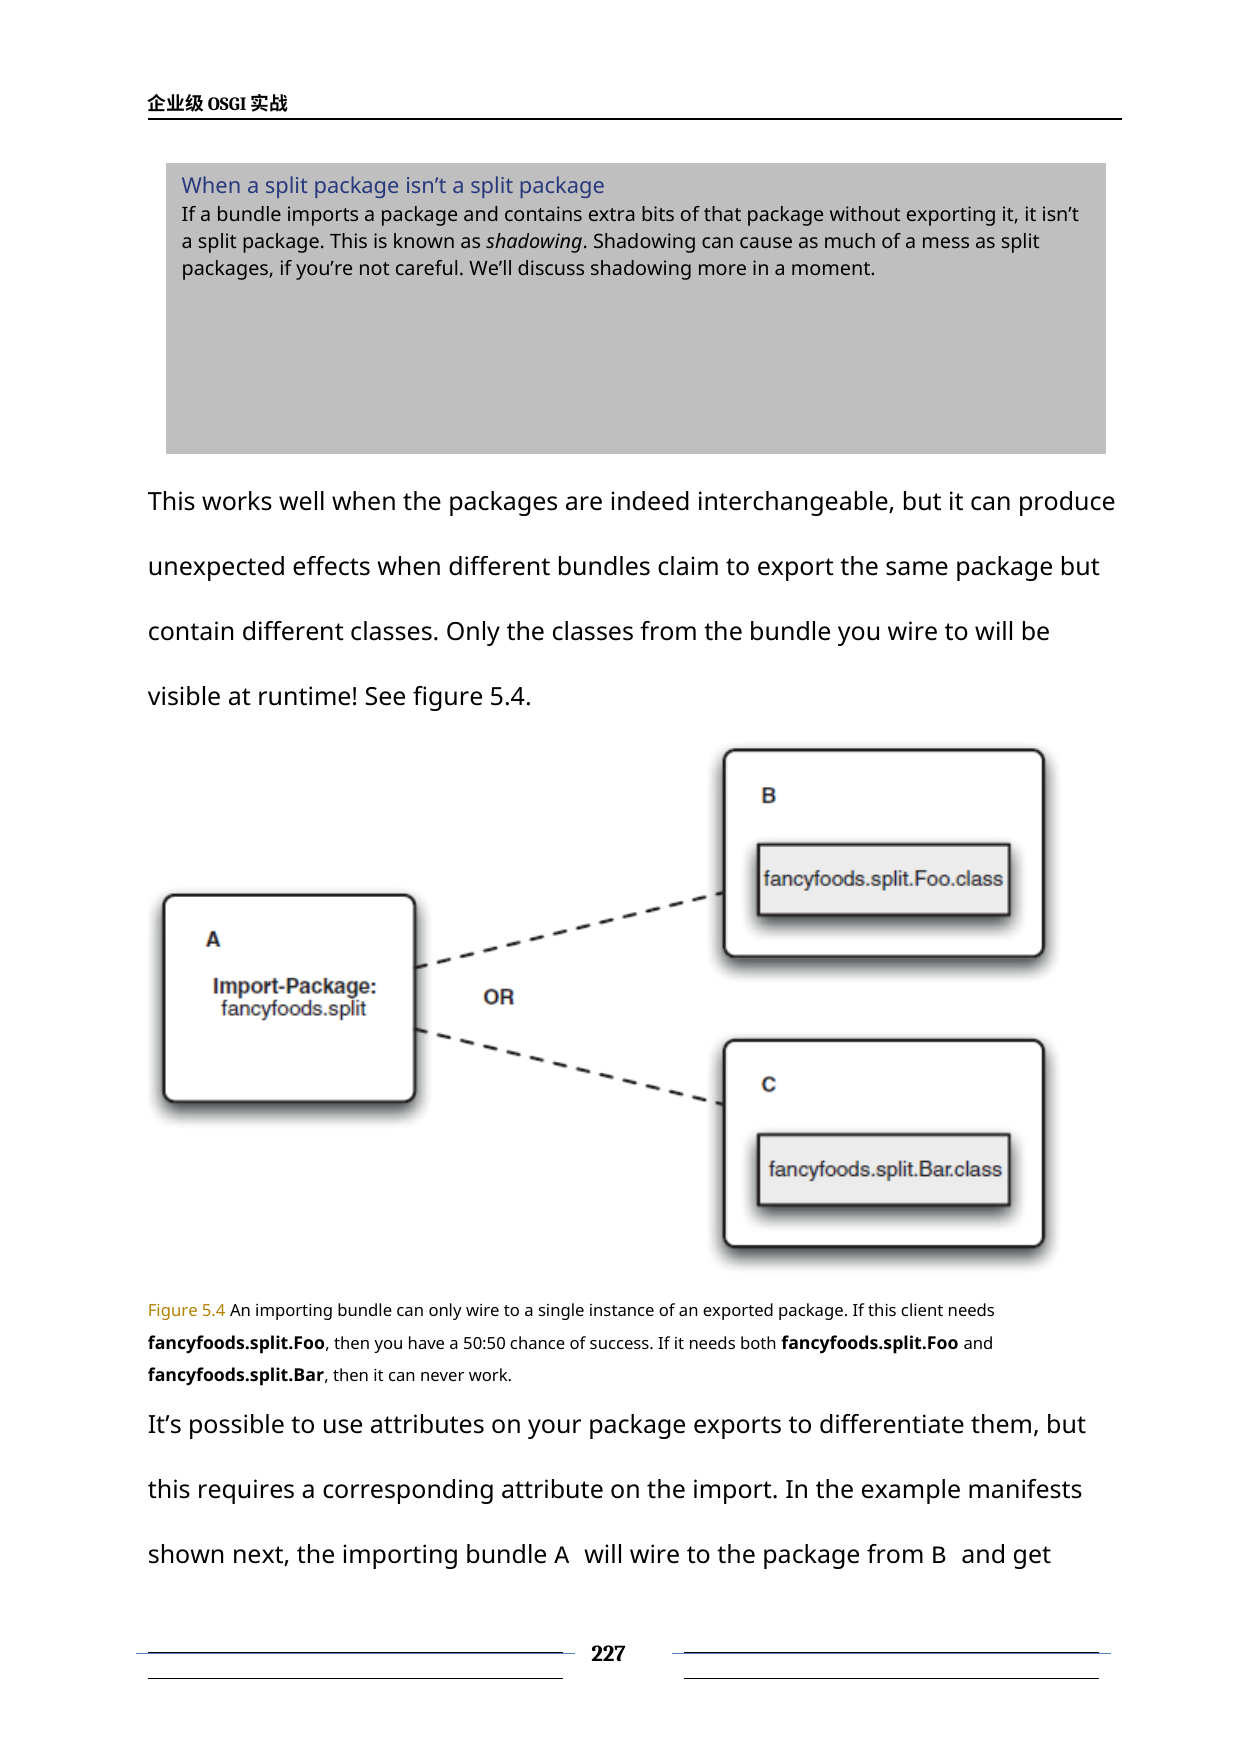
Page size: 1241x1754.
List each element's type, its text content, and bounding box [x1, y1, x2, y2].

text Figure 5.4 An importing bundle can only wire to a single instance of an exported package. If this client needs fancyfoods.split.Foo, then you have a 50:50 chance of success. If it needs both fancyfoods.split.Foo and fancyfoods.split.Bar, then it can never work. [148, 1294, 1122, 1391]
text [148, 1391, 1122, 1586]
picture [147, 733, 1064, 1275]
text This works well when the packages are indeed interchangeable, but it can produce unexpected effects when different bundles claim to export the same package but contain different classes. Only the classes from the bundle you wire to will be visible at runtime! See figure 5.4. [148, 468, 1122, 728]
